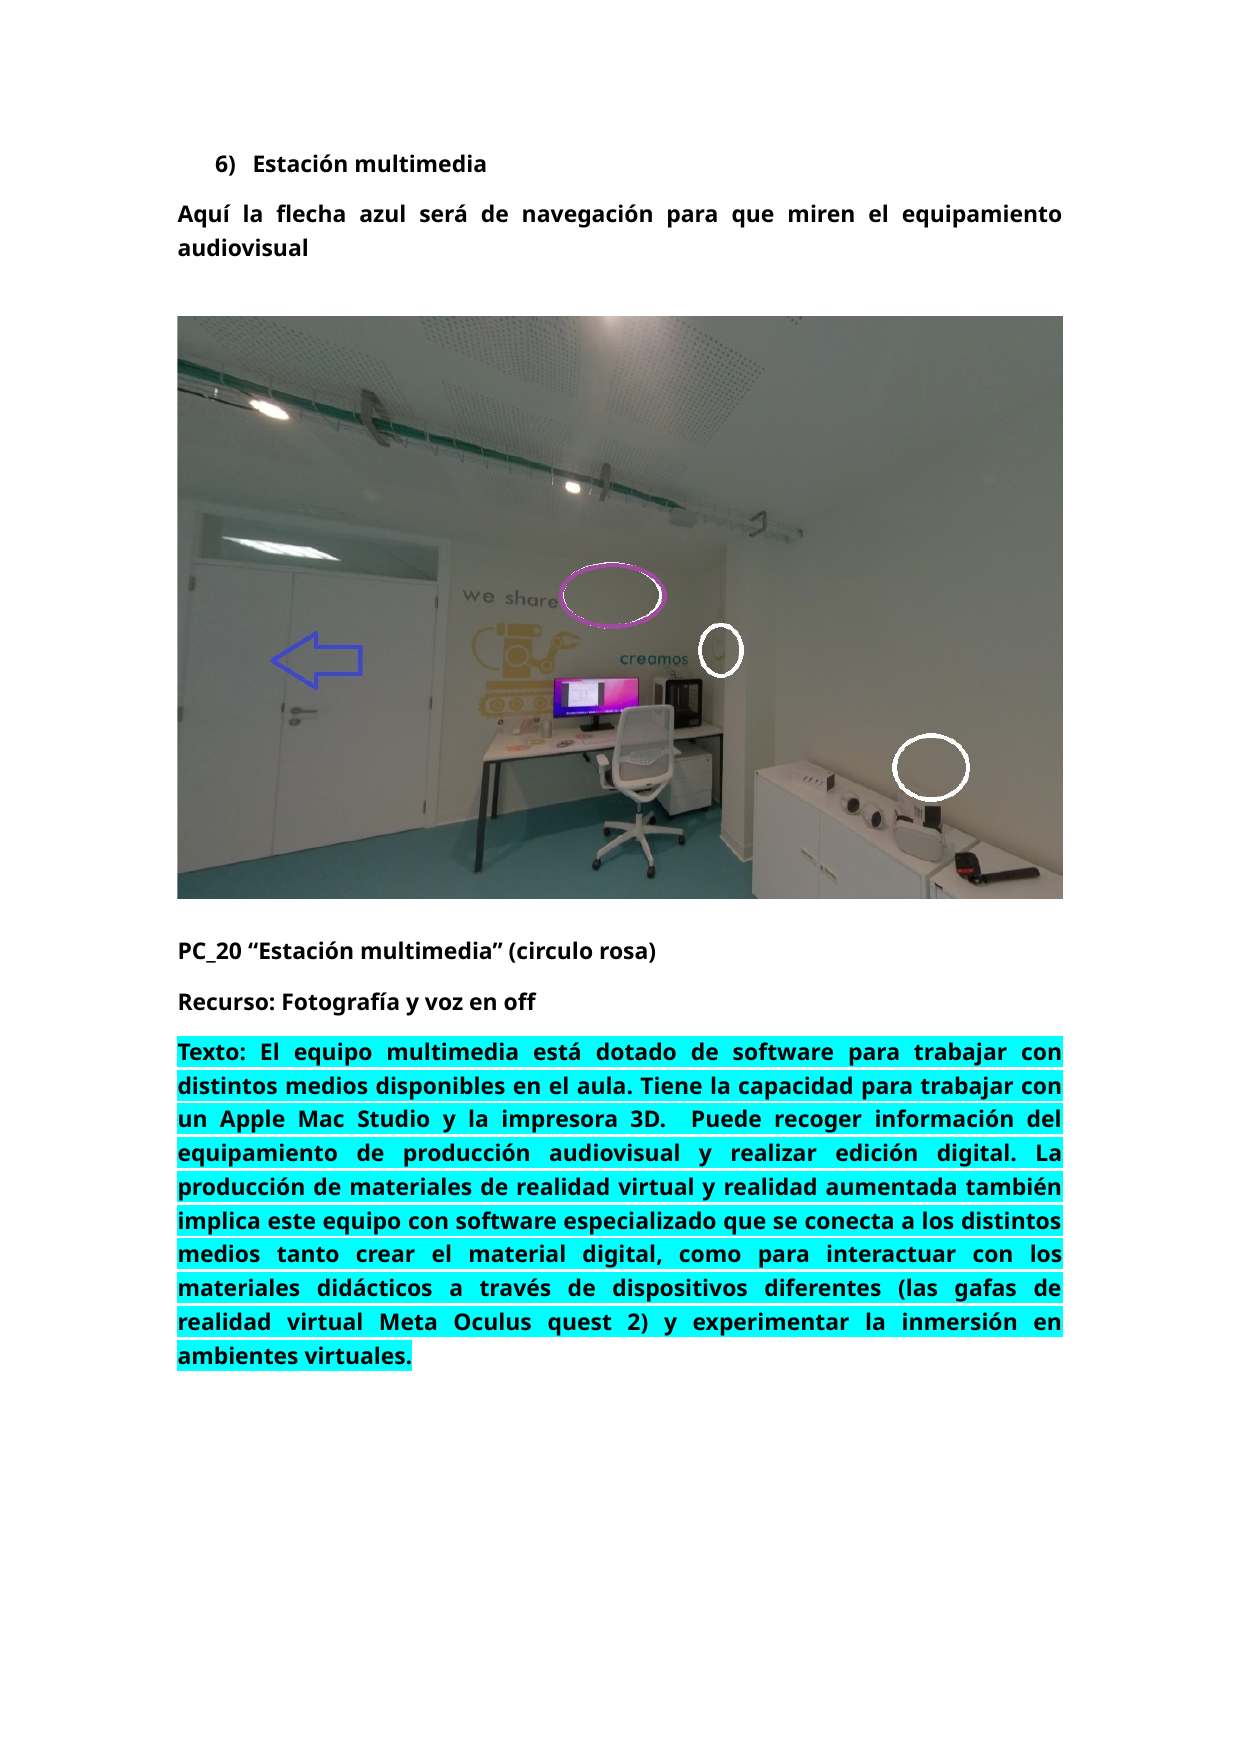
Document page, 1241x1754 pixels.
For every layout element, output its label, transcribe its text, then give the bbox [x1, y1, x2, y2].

list PC_20 “Estación multimedia” (circulo rosa) [177, 935, 1063, 966]
picture [177, 316, 1063, 899]
text Recurso: Fotografía y voz en off [177, 985, 1063, 1017]
text Aquí la flecha azul será de navegación para que miren el equipamiento audiovisual [177, 198, 1063, 263]
list Estación multimedia [215, 148, 1063, 179]
